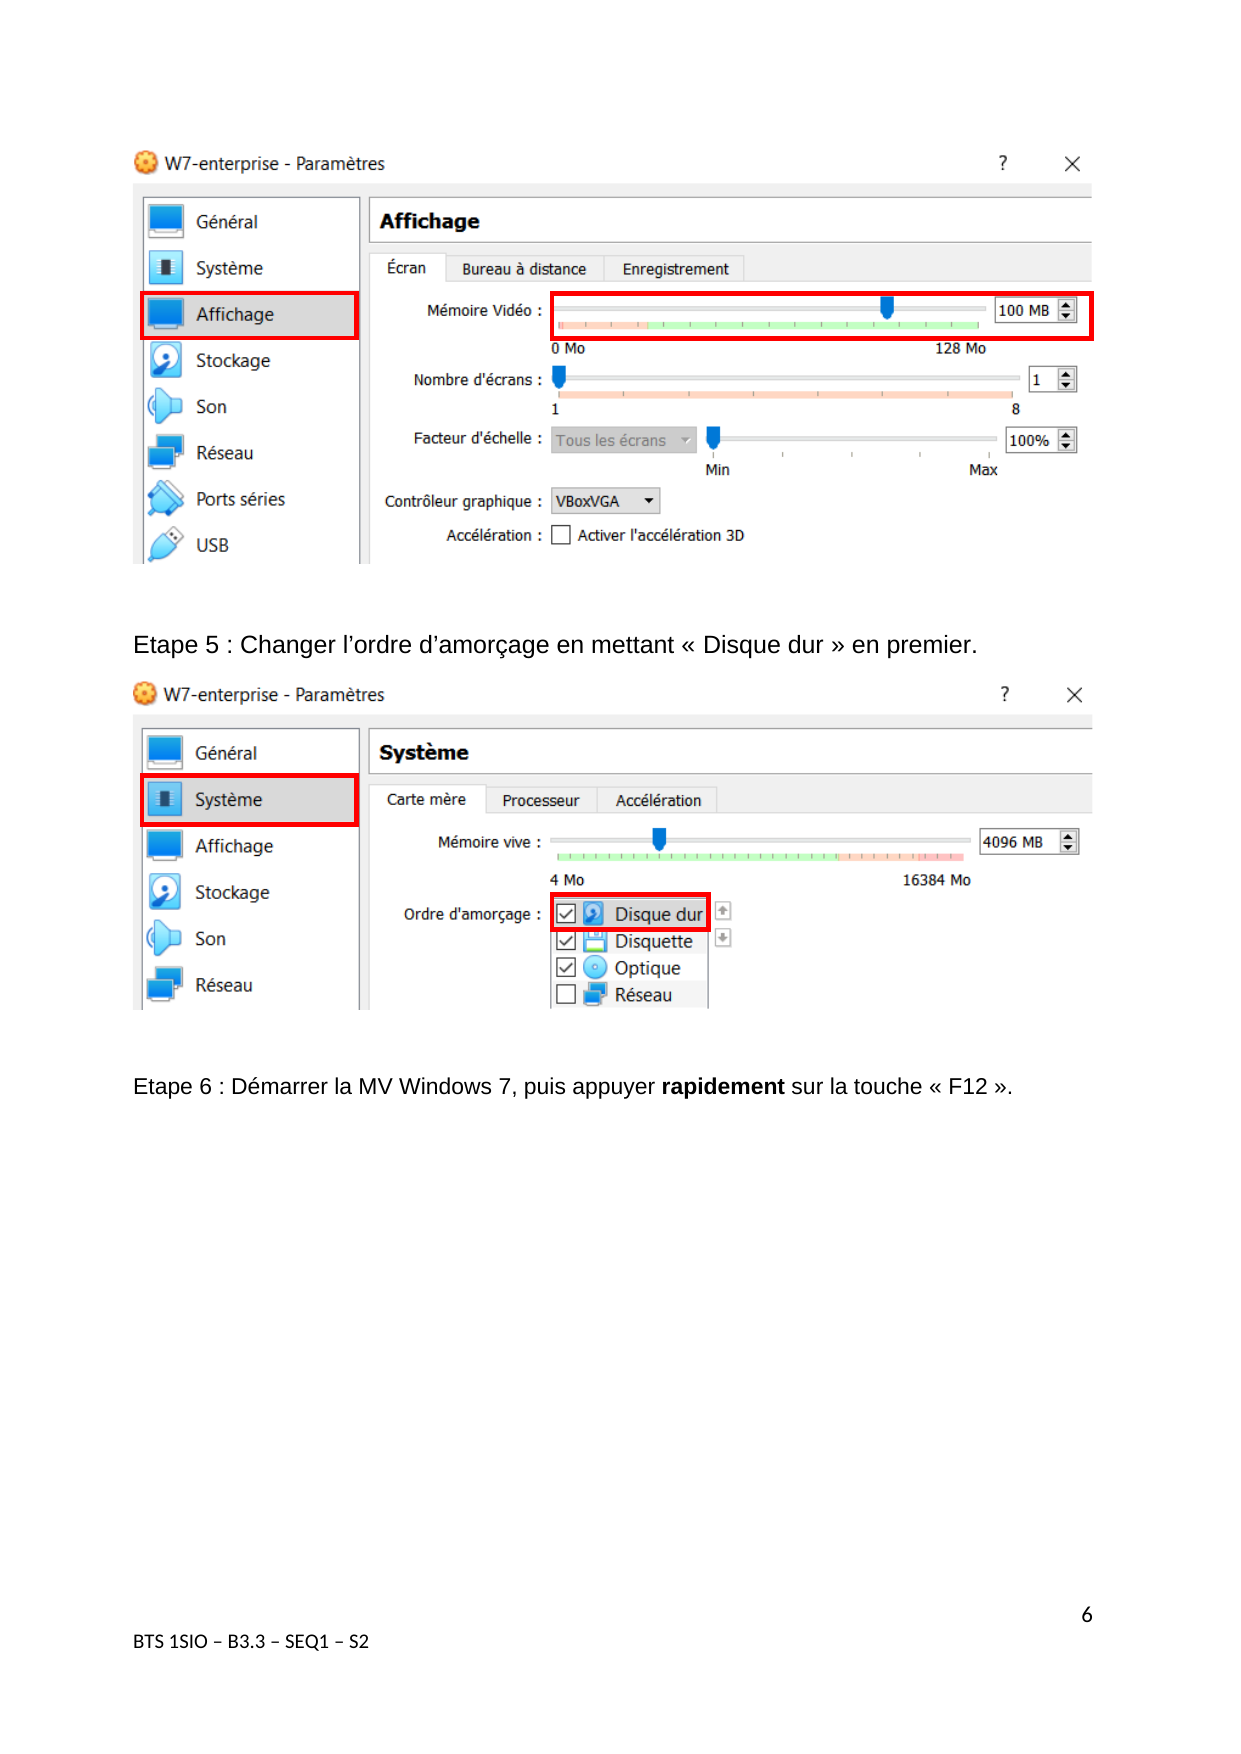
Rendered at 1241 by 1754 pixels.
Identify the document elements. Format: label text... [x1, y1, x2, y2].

picture [132, 147, 1092, 564]
picture [554, 296, 1089, 336]
text Etape 5 : Changer l’ordre d’amorçage en mettant « Disque dur » en premier. [133, 631, 1092, 659]
picture [132, 678, 1093, 1010]
text Etape 6 : Démarrer la MV Windows 7, puis appuyer rapidement sur la touche « F12 ». [133, 1073, 1093, 1100]
